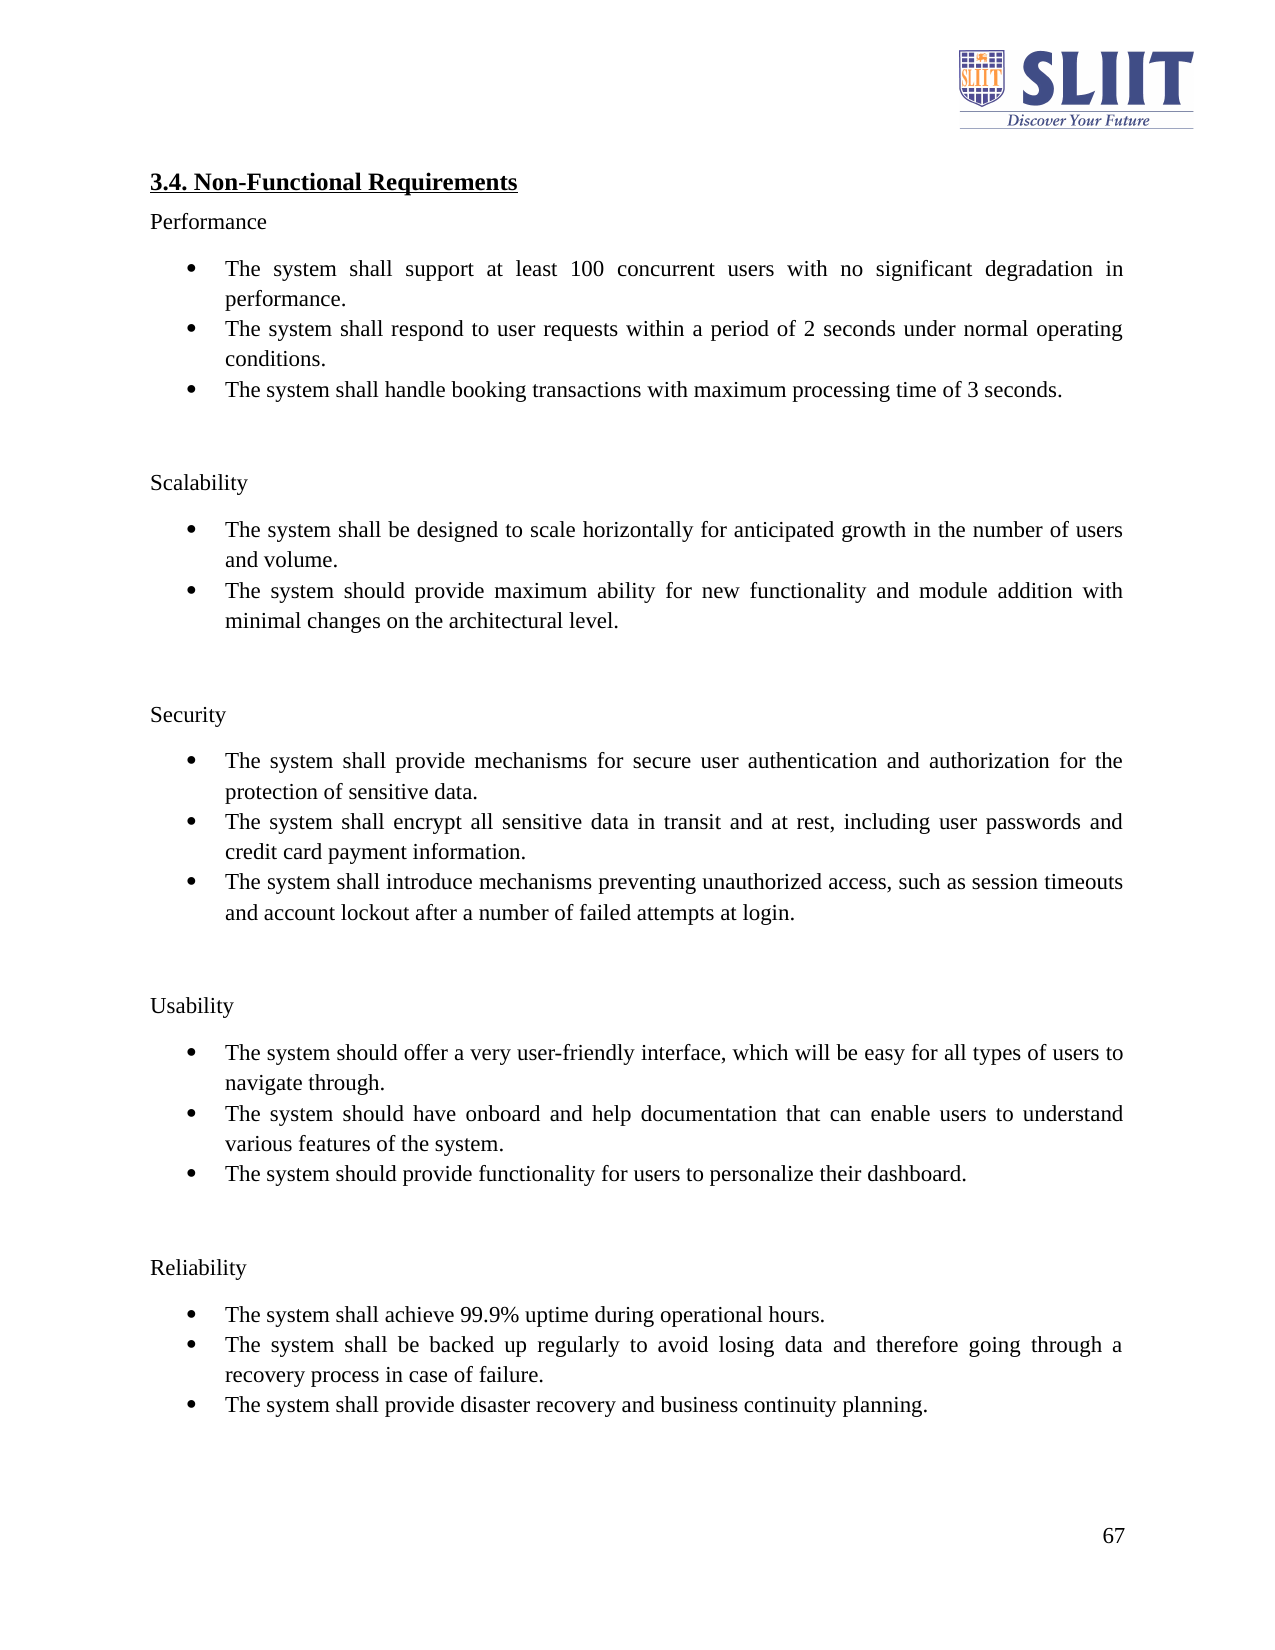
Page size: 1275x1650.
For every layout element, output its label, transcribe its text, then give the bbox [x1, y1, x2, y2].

subtitle 3.4. Non-Functional Requirements [150, 167, 1125, 195]
list The system shall handle booking transactions with maximum processing time of 3 seconds. [187, 376, 1125, 402]
text Scalability [150, 469, 1125, 496]
list The system shall respond to user requests within a period of 2 seconds under normal operating conditions. [187, 315, 1125, 372]
list The system shall support at least 100 concurrent users with no significant degradation in performance. [187, 255, 1125, 311]
text Security [150, 701, 1125, 727]
list The system should offer a very user-friendly interface, which will be easy for all types of users to navigate through. [187, 1039, 1125, 1096]
list The system shall introduce mechanisms preventing unauthorized access, such as session timeouts and account lockout after a number of failed attempts at login. [187, 868, 1125, 925]
text Reliability [150, 1254, 1125, 1280]
list The system should provide maximum ability for new functionality and module addition with minimal changes on the architectural level. [187, 577, 1125, 633]
picture [959, 50, 1194, 129]
list The system shall provide disaster recovery and business continuity planning. [187, 1391, 1125, 1418]
list The system shall provide mechanisms for secure user authentication and authorization for the protection of sensitive data. [187, 748, 1125, 804]
list The system shall be backed up regularly to avoid losing data and therefore going through a recovery process in case of failure. [187, 1331, 1125, 1387]
list The system shall encrypt all sensitive data in transit and at rest, including user passwords and credit card payment information. [187, 808, 1125, 864]
list The system shall be designed to scale horizontally for anticipated growth in the number of users and volume. [187, 516, 1125, 573]
list The system should have onboard and help documentation that can enable users to understand various features of the system. [187, 1100, 1125, 1156]
text Performance [150, 208, 1125, 234]
list The system should provide functionality for users to personalize their dashboard. [187, 1160, 1125, 1186]
text Usability [150, 992, 1125, 1019]
list The system shall achieve 99.9% uptime during operational hours. [187, 1301, 1125, 1327]
